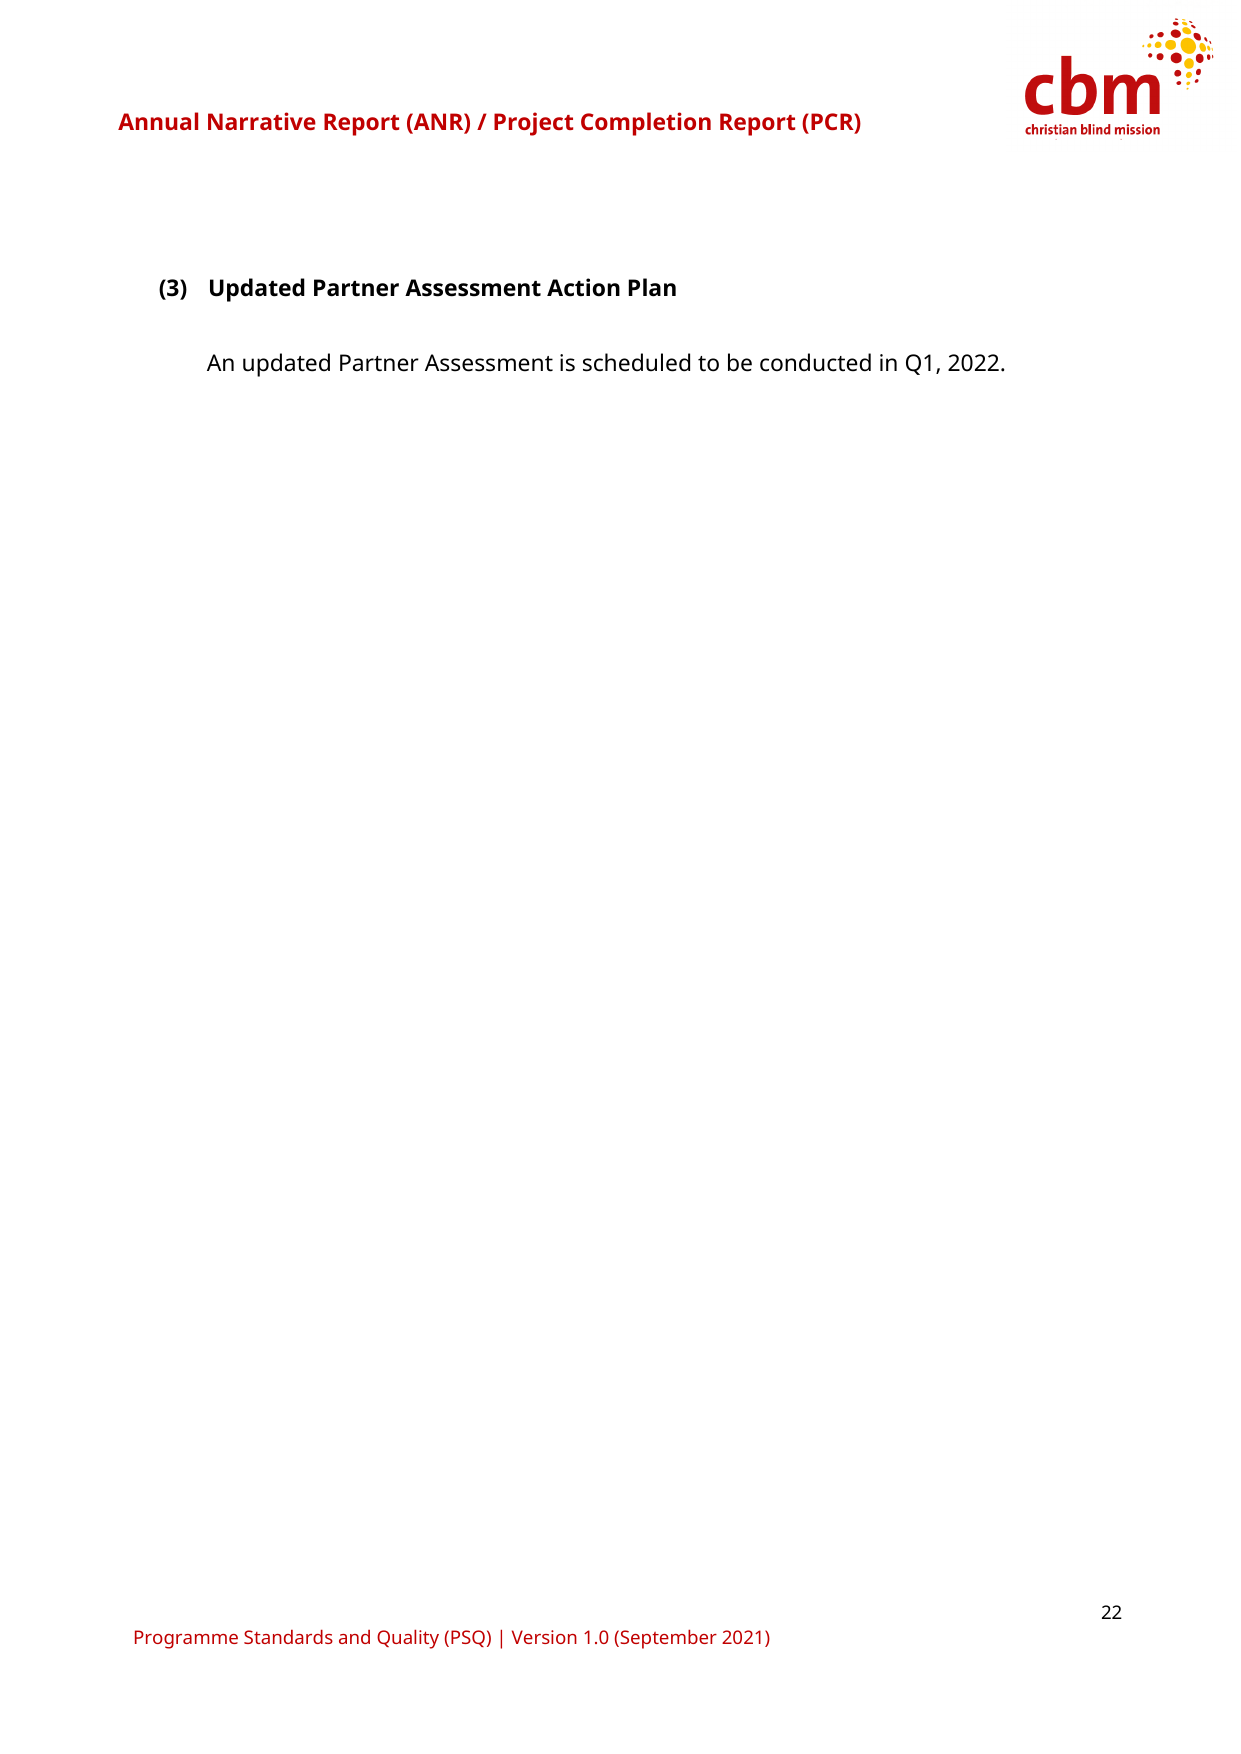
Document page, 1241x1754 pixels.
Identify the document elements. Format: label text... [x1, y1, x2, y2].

text An updated Partner Assessment is scheduled to be conducted in Q1, 2022. [207, 347, 1122, 378]
list Updated Partner Assessment Action Plan [158, 272, 1122, 303]
picture [1005, 0, 1238, 152]
